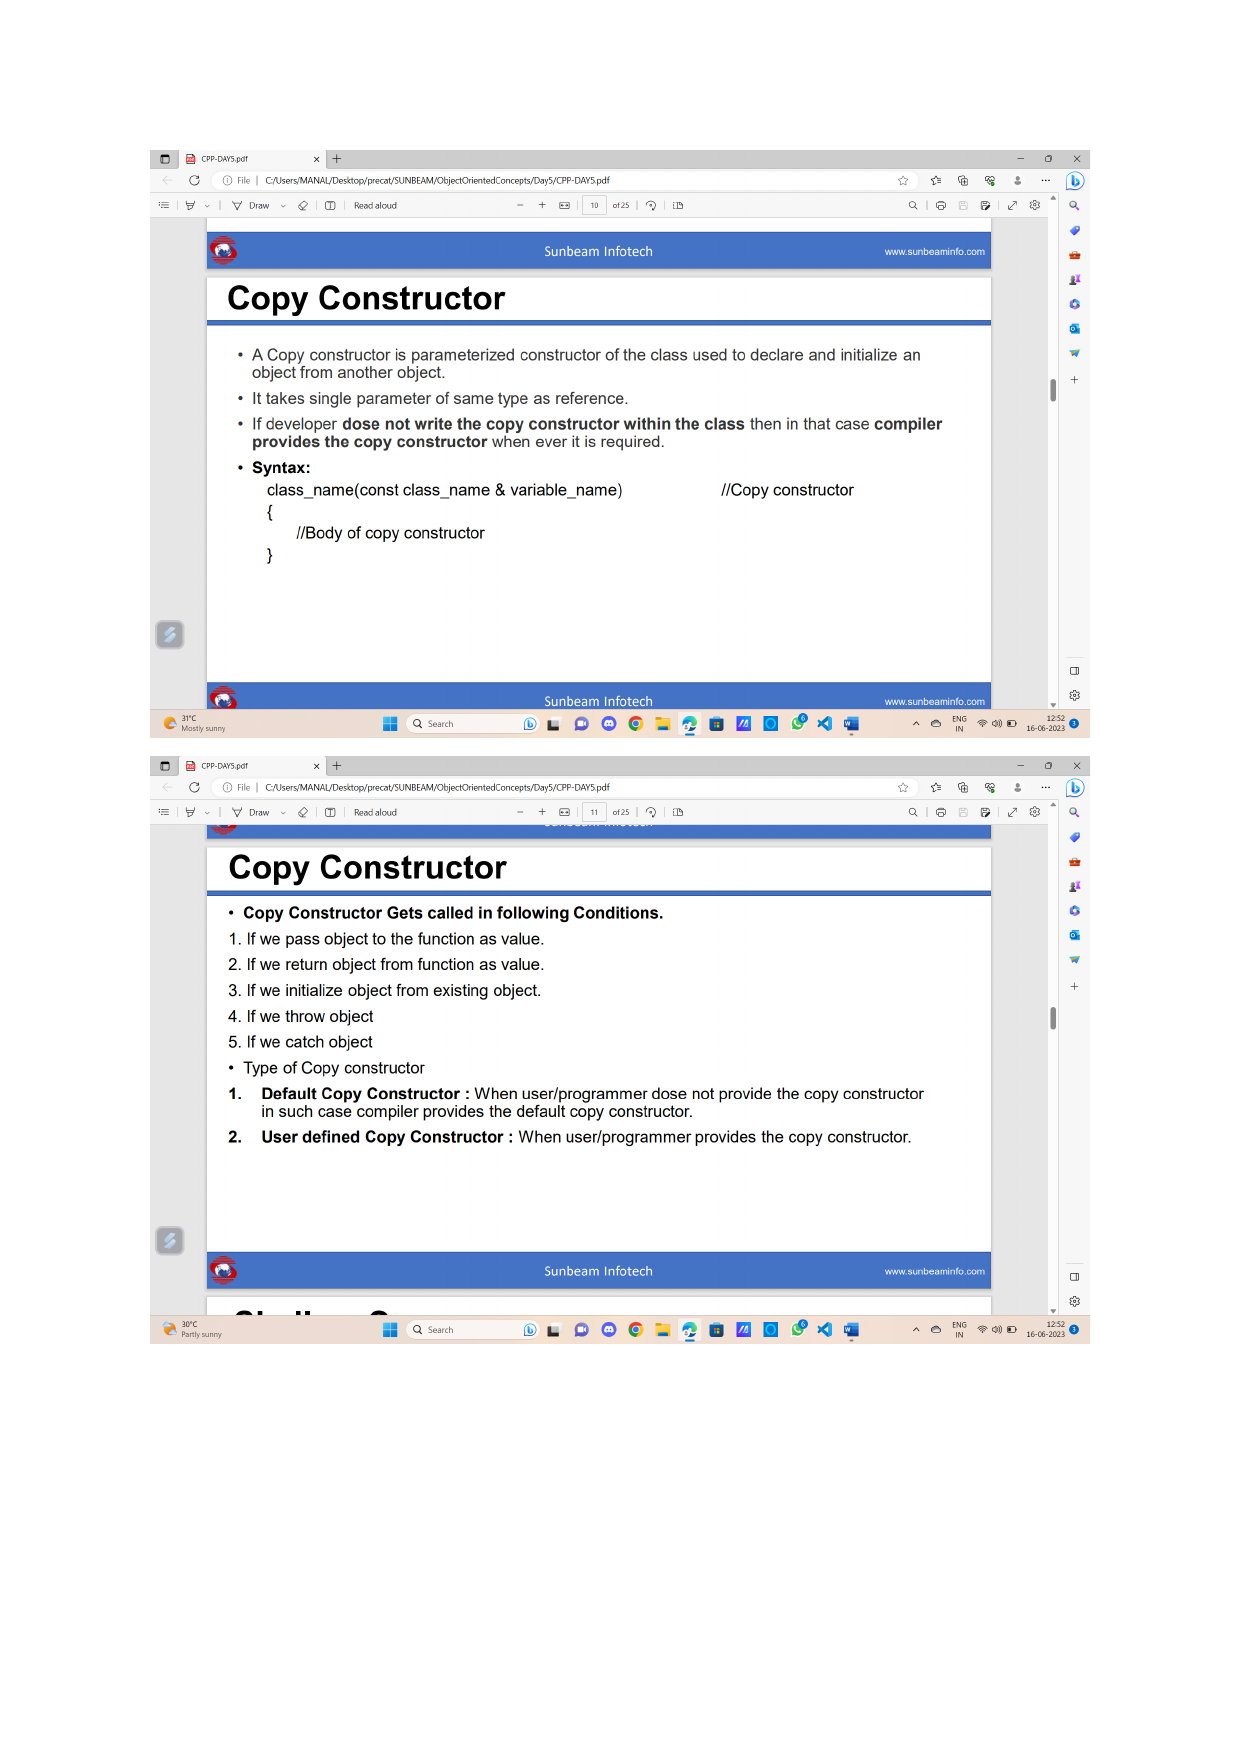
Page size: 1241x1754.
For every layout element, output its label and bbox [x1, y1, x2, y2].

picture [150, 150, 1091, 738]
picture [150, 756, 1091, 1344]
